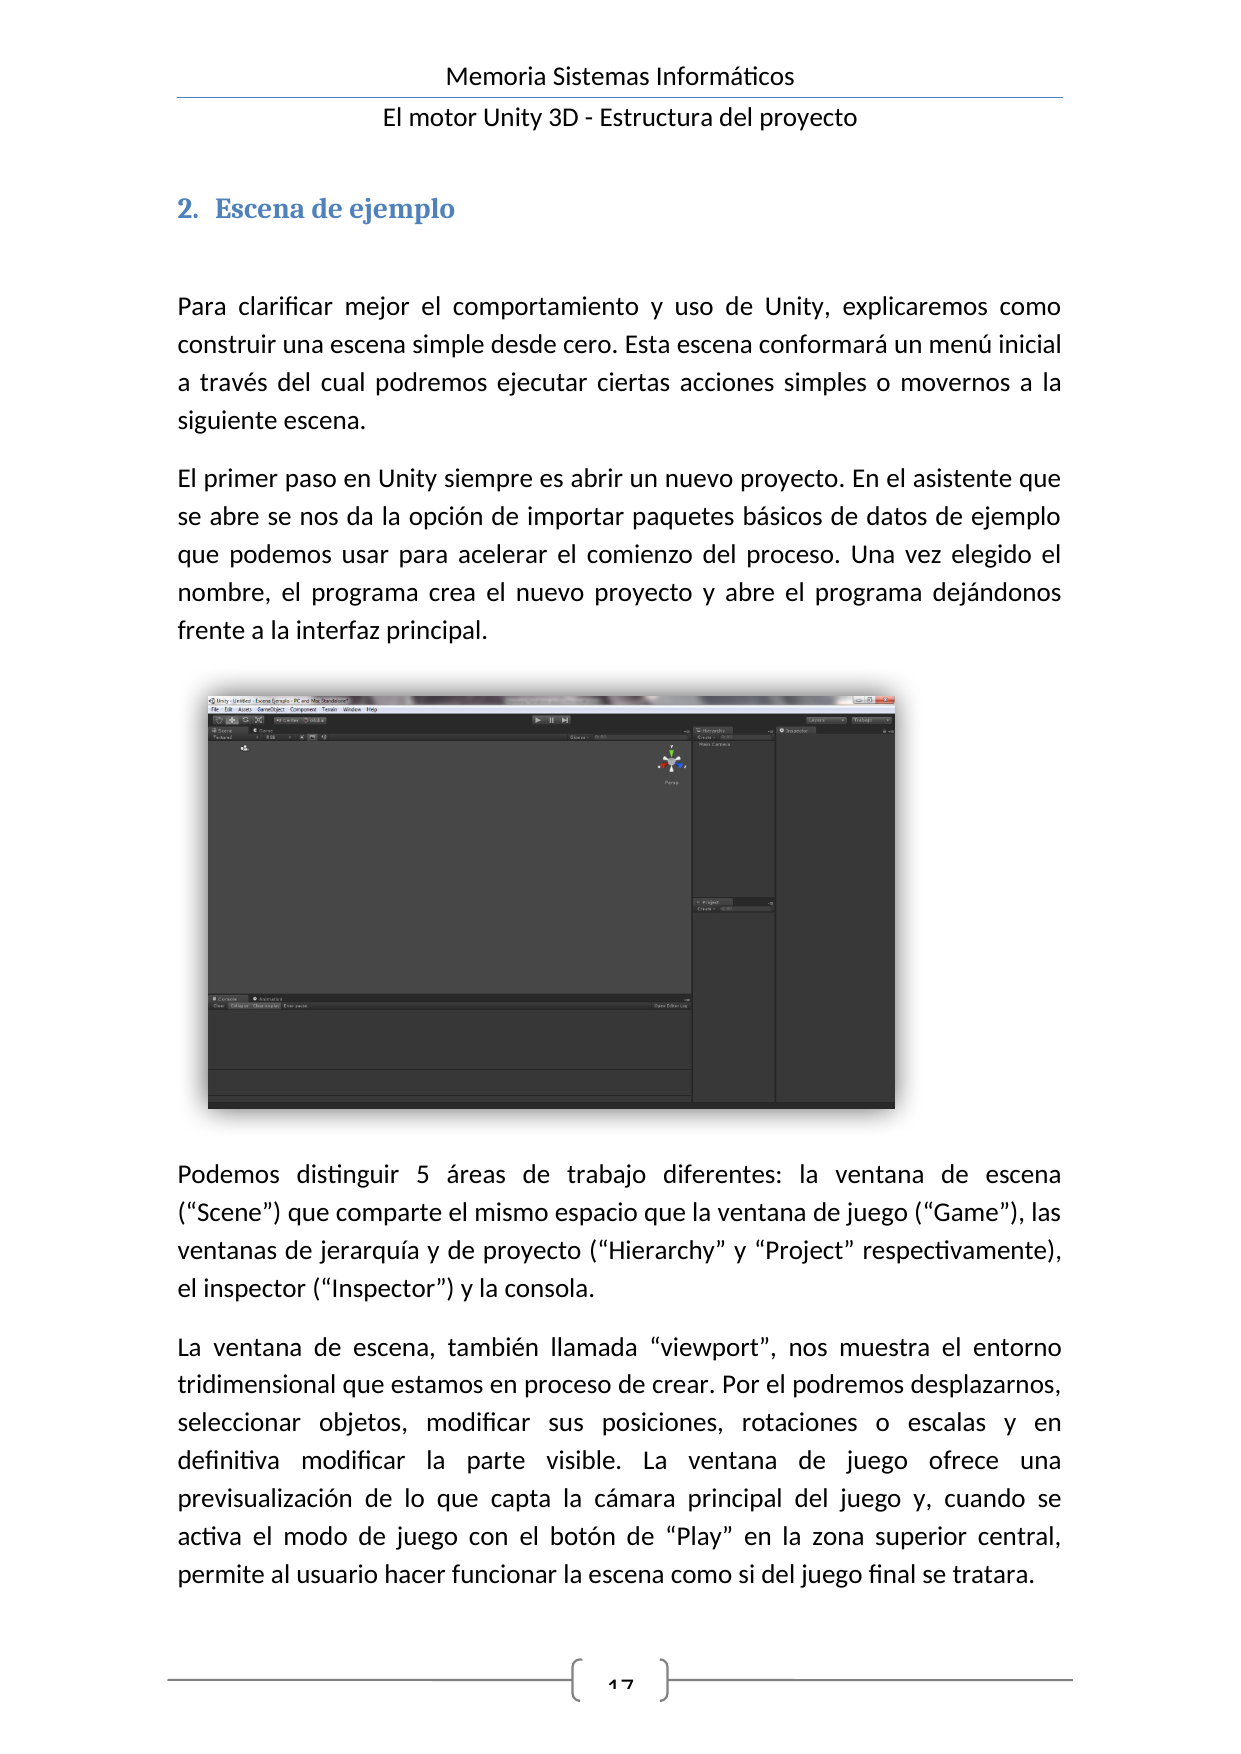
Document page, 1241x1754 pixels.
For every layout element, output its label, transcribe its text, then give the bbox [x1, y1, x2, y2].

text Para clarificar mejor el comportamiento y uso de Unity, explicaremos como construir una escena simple desde cero. Esta escena conformará un menú inicial a través del cual podremos ejecutar ciertas acciones simples o movernos a la siguiente escena. [177, 289, 1063, 436]
text Podemos distinguir 5 áreas de trabajo diferentes: la ventana de escena (“Scene”) que comparte el mismo espacio que la ventana de juego (“Game”), las ventanas de jerarquía y de proyecto (“Hierarchy” y “Project” respectivamente), el inspector (“Inspector”) y la consola. [177, 1157, 1063, 1304]
text La ventana de escena, también llamada “viewport”, nos muestra el entorno tridimensional que estamos en proceso de crear. Por el podremos desplazarnos, seleccionar objetos, modificar sus posiciones, rotaciones o escalas y en definitiva modificar la parte visible. La ventana de juego ofrece una previsualización de lo que capta la cámara principal del juego y, cuando se activa el modo de juego con el botón de “Play” en la zona superior central, permite al usuario hacer funcionar la escena como si del juego final se tratara. [177, 1330, 1063, 1590]
picture [208, 696, 895, 1109]
text El primer paso en Unity siempre es abrir un nuevo proyecto. En el asistente que se abre se nos da la opción de importar paquetes básicos de datos de ejemplo que podemos usar para acelerar el comienzo del proceso. Una vez elegido el nombre, el programa crea el nuevo proyecto y abre el programa dejándonos frente a la interfaz principal. [177, 462, 1063, 646]
subtitle Escena de ejemplo [177, 192, 1063, 225]
